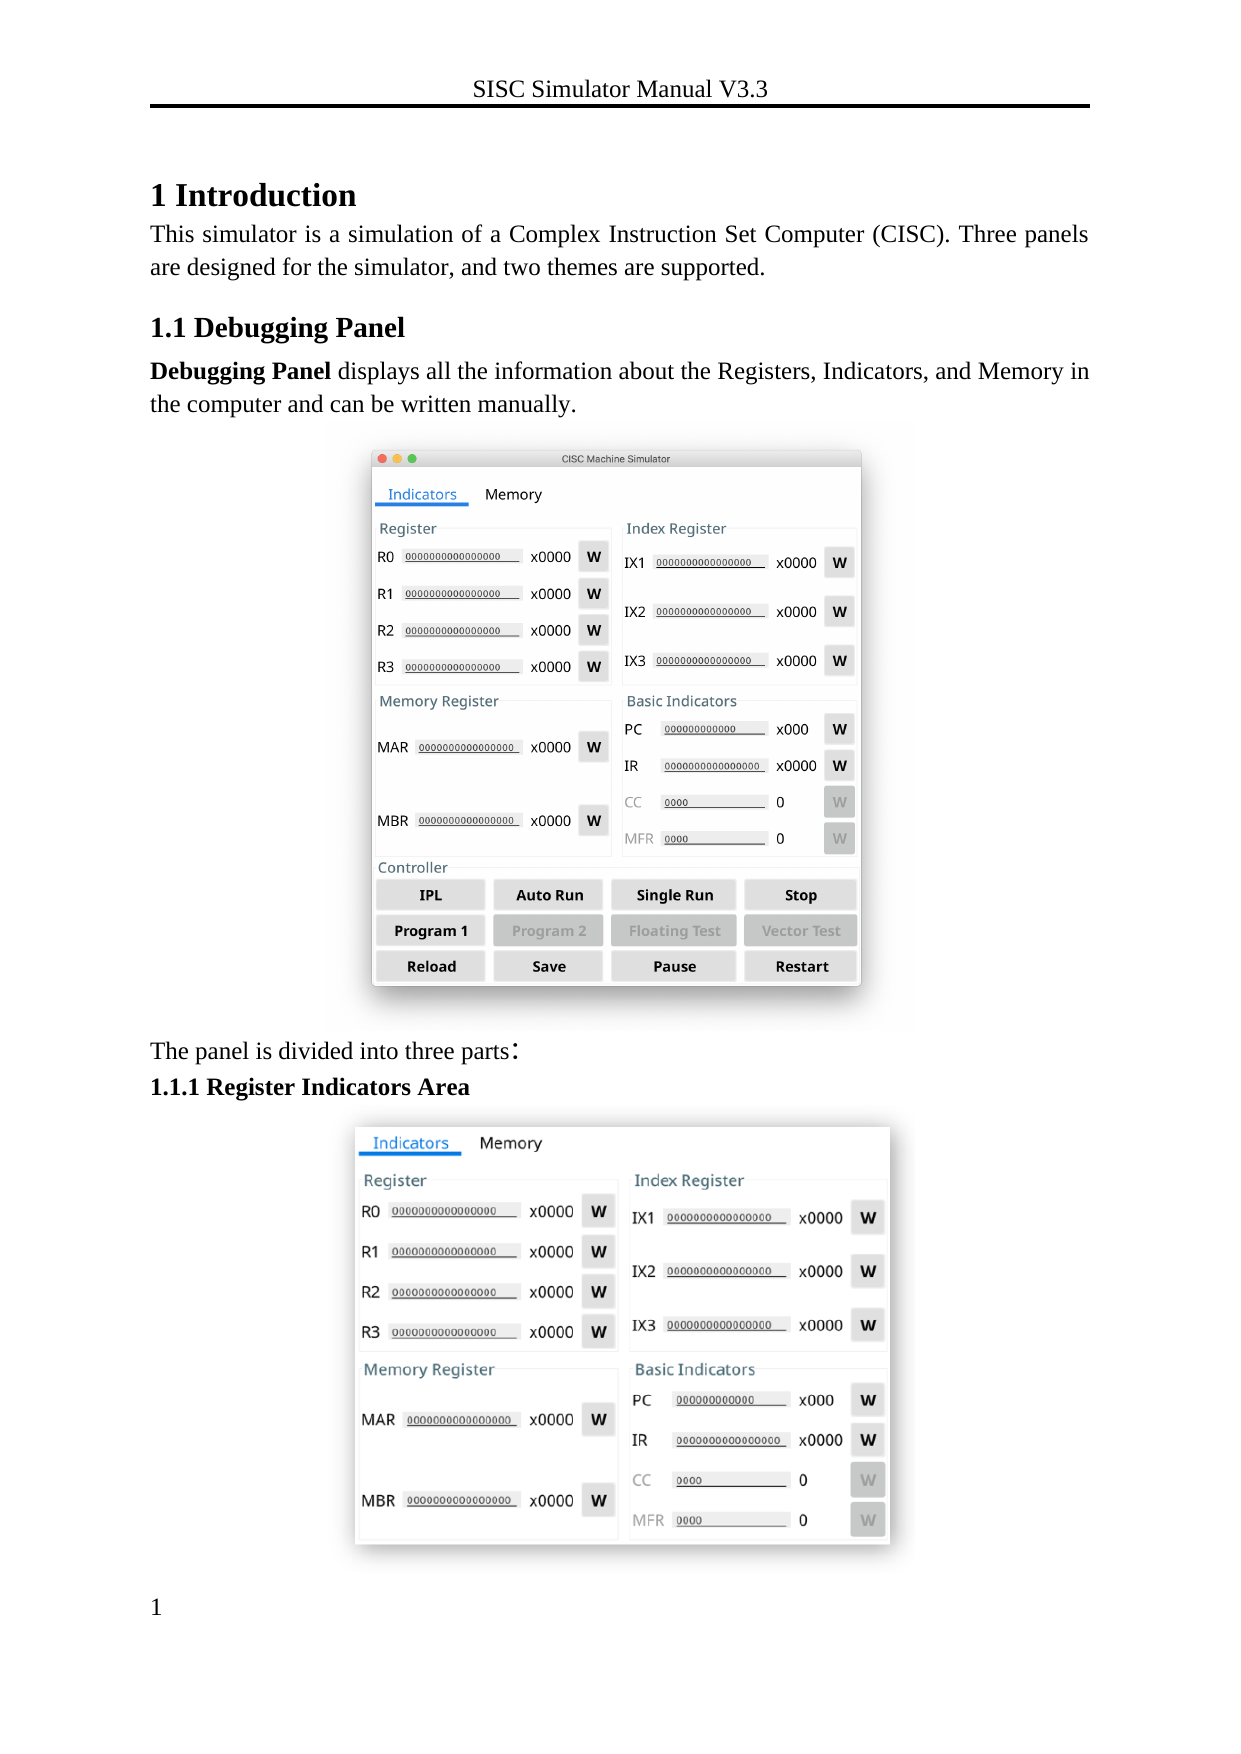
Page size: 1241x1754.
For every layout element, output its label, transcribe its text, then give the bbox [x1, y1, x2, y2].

picture [325, 422, 916, 1031]
text Debugging Panel displays all the information about the Registers, Indicators, and Memory in the computer and can be written manually. [150, 356, 1090, 418]
subtitle 1.1.1 Register Indicators Area [150, 1072, 1090, 1101]
subtitle 1 Introduction [150, 175, 1090, 213]
text This simulator is a simulation of a Complex Instruction Set Computer (CISC). Three panels are designed for the simulator, and two themes are supported. [150, 219, 1090, 281]
text The panel is divided into three parts： [150, 1031, 1090, 1067]
subtitle 1.1 Debugging Panel [150, 310, 1090, 344]
picture [325, 1105, 916, 1573]
